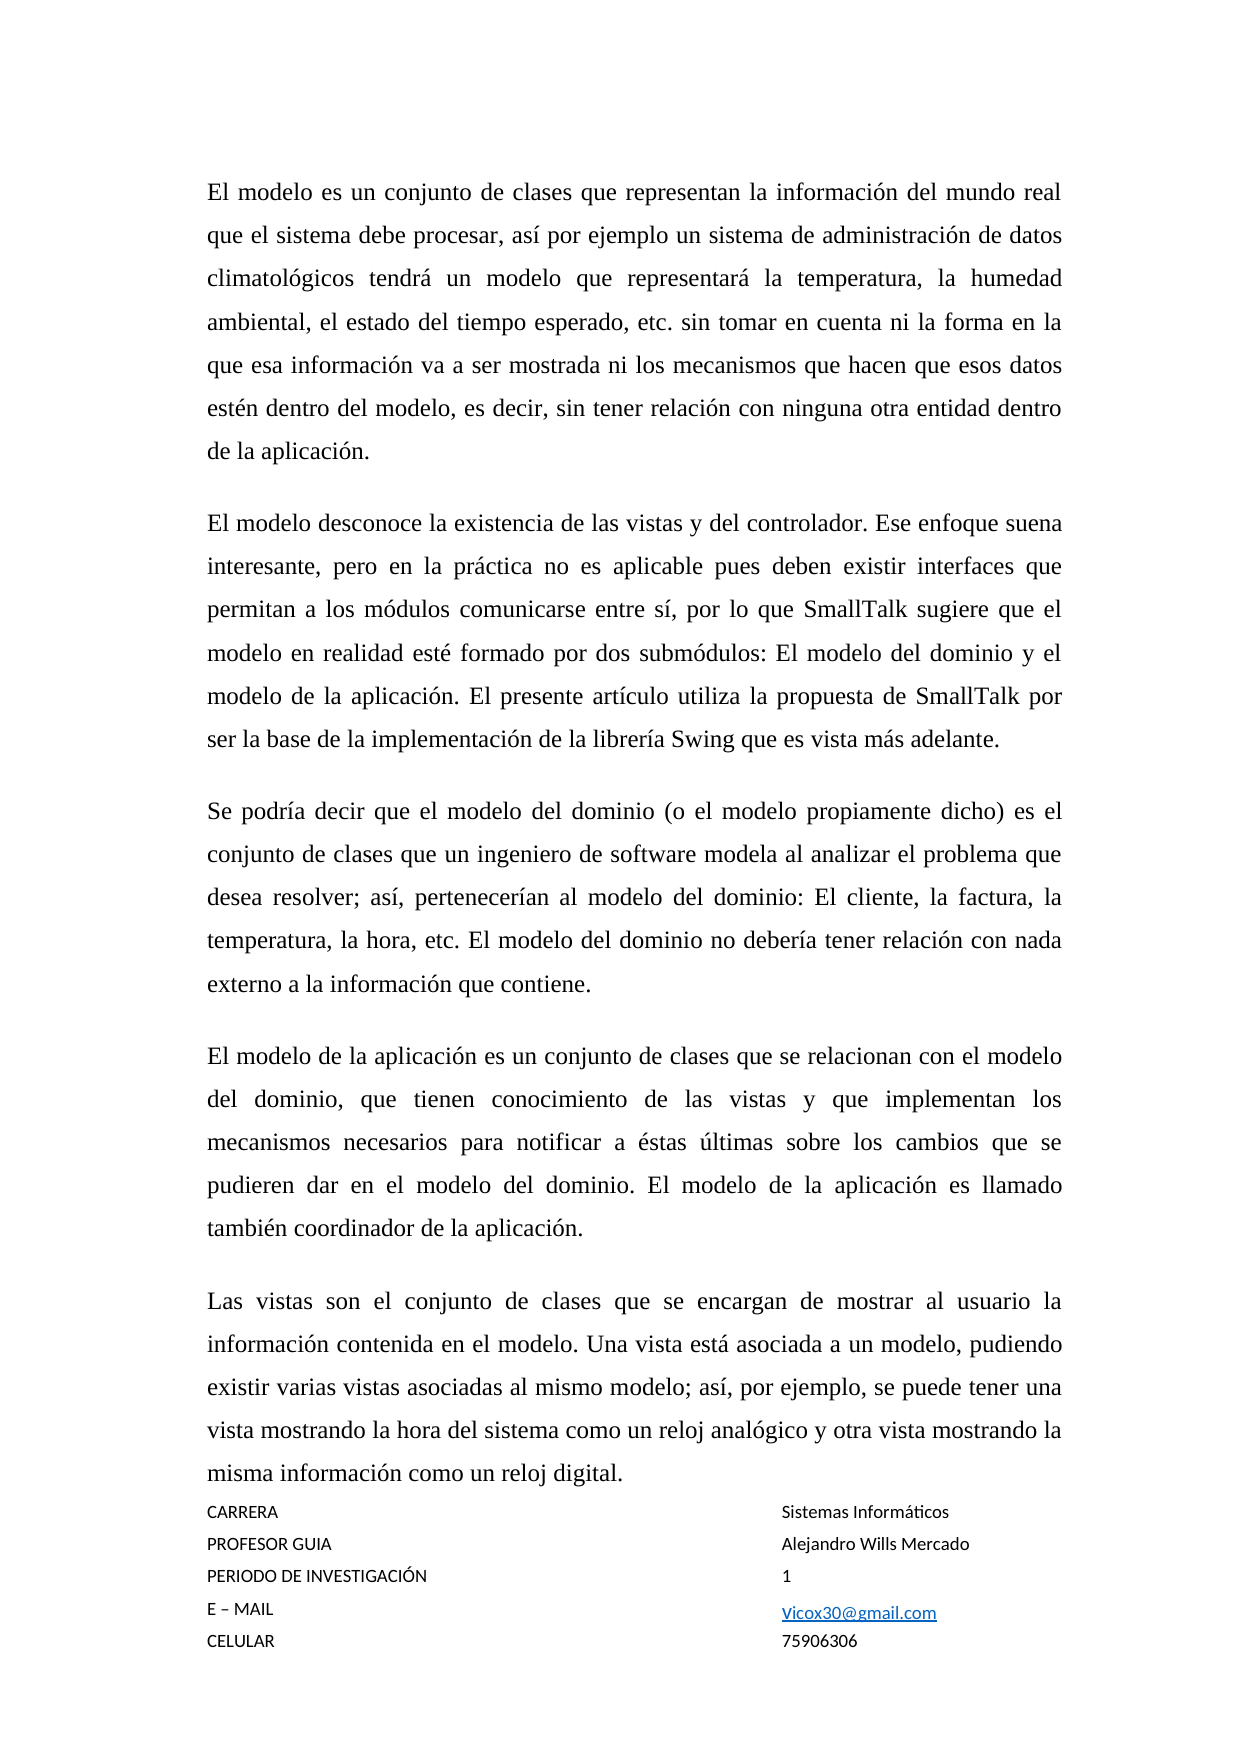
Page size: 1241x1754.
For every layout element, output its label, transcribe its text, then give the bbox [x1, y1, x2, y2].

text Las vistas son el conjunto de clases que se encargan de mostrar al usuario la información contenida en el modelo. Una vista está asociada a un modelo, pudiendo existir varias vistas asociadas al mismo modelo; así, por ejemplo, se puede tener una vista mostrando la hora del sistema como un reloj analógico y otra vista mostrando la misma información como un reloj digital. [207, 1286, 1063, 1487]
text El modelo de la aplicación es un conjunto de clases que se relacionan con el modelo del dominio, que tienen conocimiento de las vistas y que implementan los mecanismos necesarios para notificar a éstas últimas sobre los cambios que se pudieren dar en el modelo del dominio. El modelo de la aplicación es llamado también coordinador de la aplicación. [207, 1041, 1063, 1242]
text Se podría decir que el modelo del dominio (o el modelo propiamente dicho) es el conjunto de clases que un ingeniero de software modela al analizar el problema que desea resolver; así, pertenecerían al modelo del dominio: El cliente, la factura, la temperatura, la hora, etc. El modelo del dominio no debería tener relación con nada externo a la información que contiene. [207, 796, 1063, 997]
text El modelo es un conjunto de clases que representan la información del mundo real que el sistema debe procesar, así por ejemplo un sistema de administración de datos climatológicos tendrá un modelo que representará la temperatura, la humedad ambiental, el estado del tiempo esperado, etc. sin tomar en cuenta ni la forma en la que esa información va a ser mostrada ni los mecanismos que hacen que esos datos estén dentro del modelo, es decir, sin tener relación con ninguna otra entidad dentro de la aplicación. [207, 177, 1063, 465]
text El modelo desconoce la existencia de las vistas y del controlador. Ese enfoque suena interesante, pero en la práctica no es aplicable pues deben existir interfaces que permitan a los módulos comunicarse entre sí, por lo que SmallTalk sugiere que el modelo en realidad esté formado por dos submódulos: El modelo del dominio y el modelo de la aplicación. El presente artículo utiliza la propuesta de SmallTalk por ser la base de la implementación de la librería Swing que es vista más adelante. [207, 508, 1063, 753]
